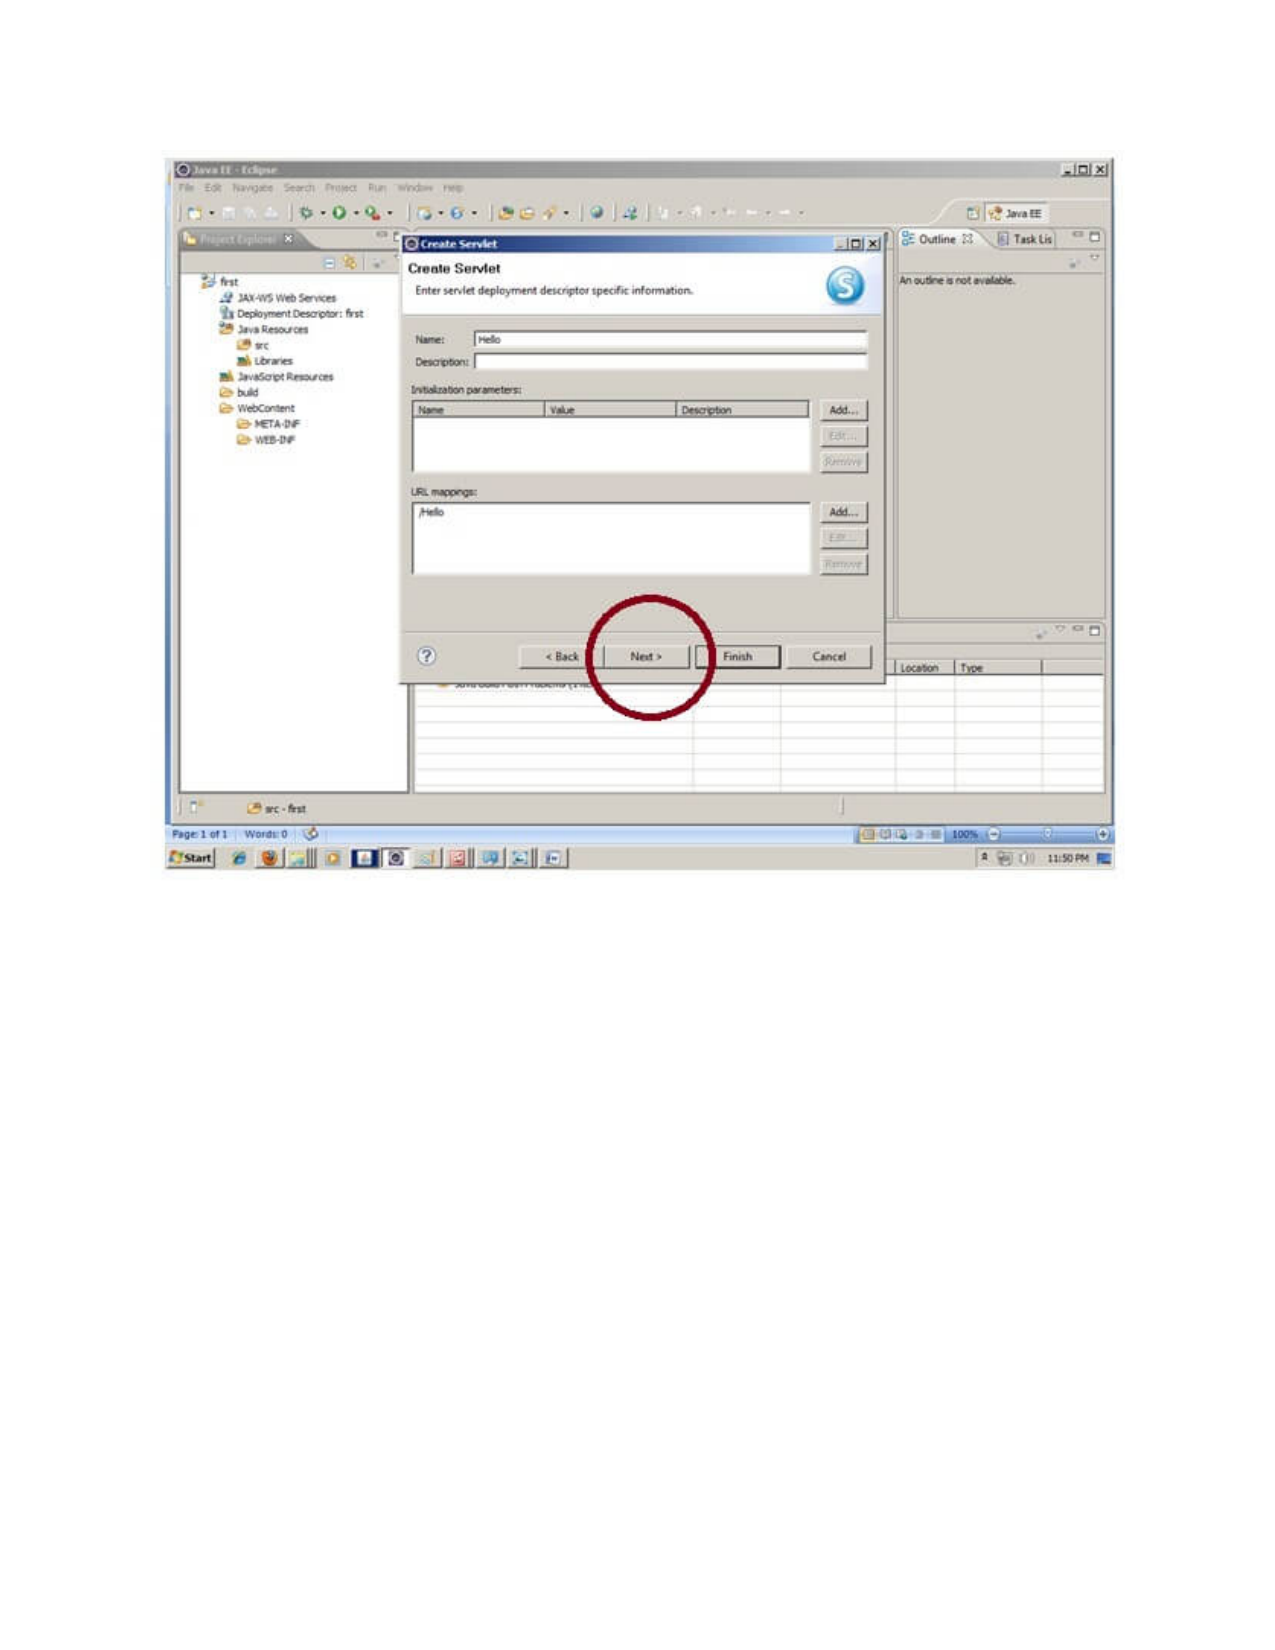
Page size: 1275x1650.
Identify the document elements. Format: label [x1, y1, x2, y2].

picture [150, 150, 1125, 881]
